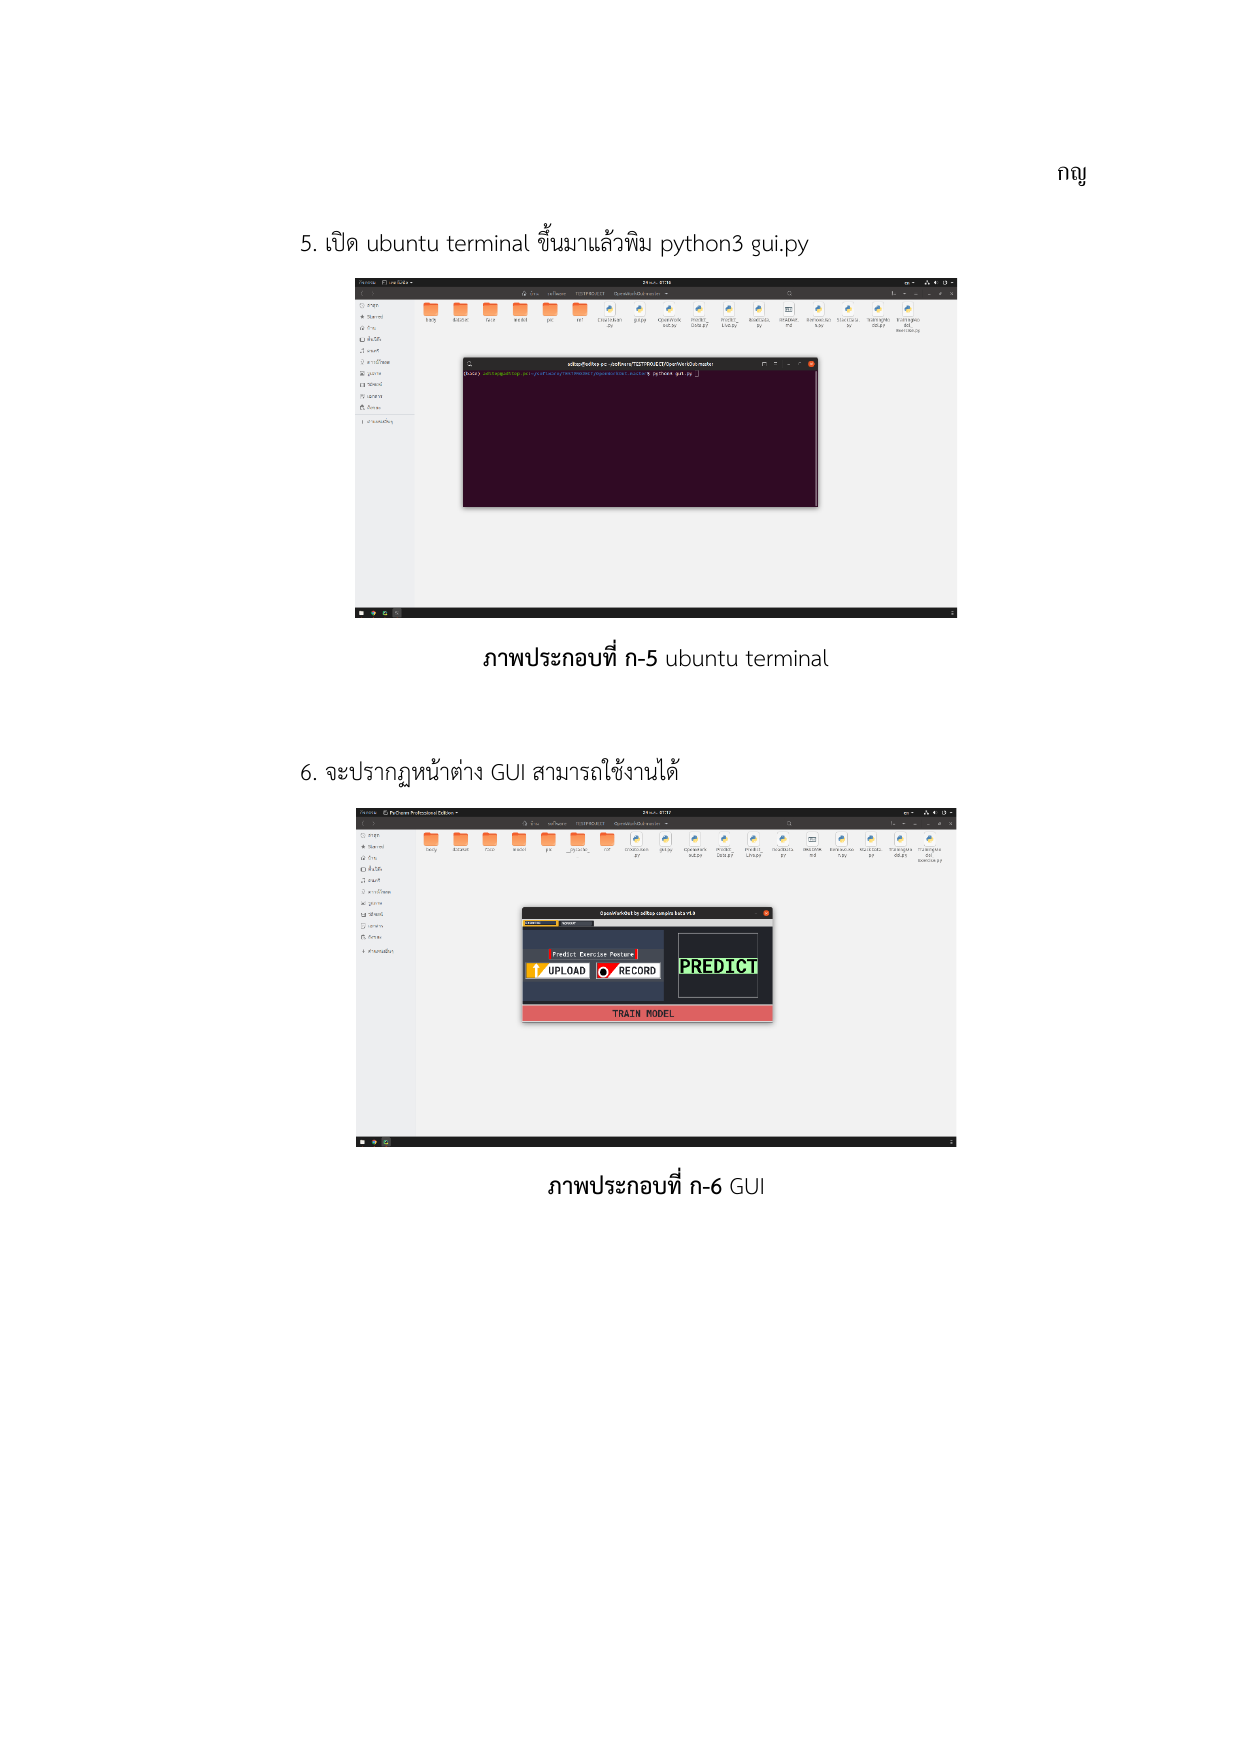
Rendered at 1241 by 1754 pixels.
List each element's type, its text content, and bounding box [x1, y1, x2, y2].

picture [356, 808, 957, 1147]
picture [355, 278, 958, 618]
text 6. จะปรากฏหน้าต่าง GUI สามารถใช้งานได้ [225, 751, 1087, 789]
text ภาพประกอบที่ ก-5 ubuntu terminal [225, 637, 1087, 674]
text 5. เปิด ubuntu terminal ขึ้นมาแล้วพิม python3 gui.py [225, 222, 1087, 259]
text ภาพประกอบที่ ก-6 GUI [225, 1165, 1087, 1203]
